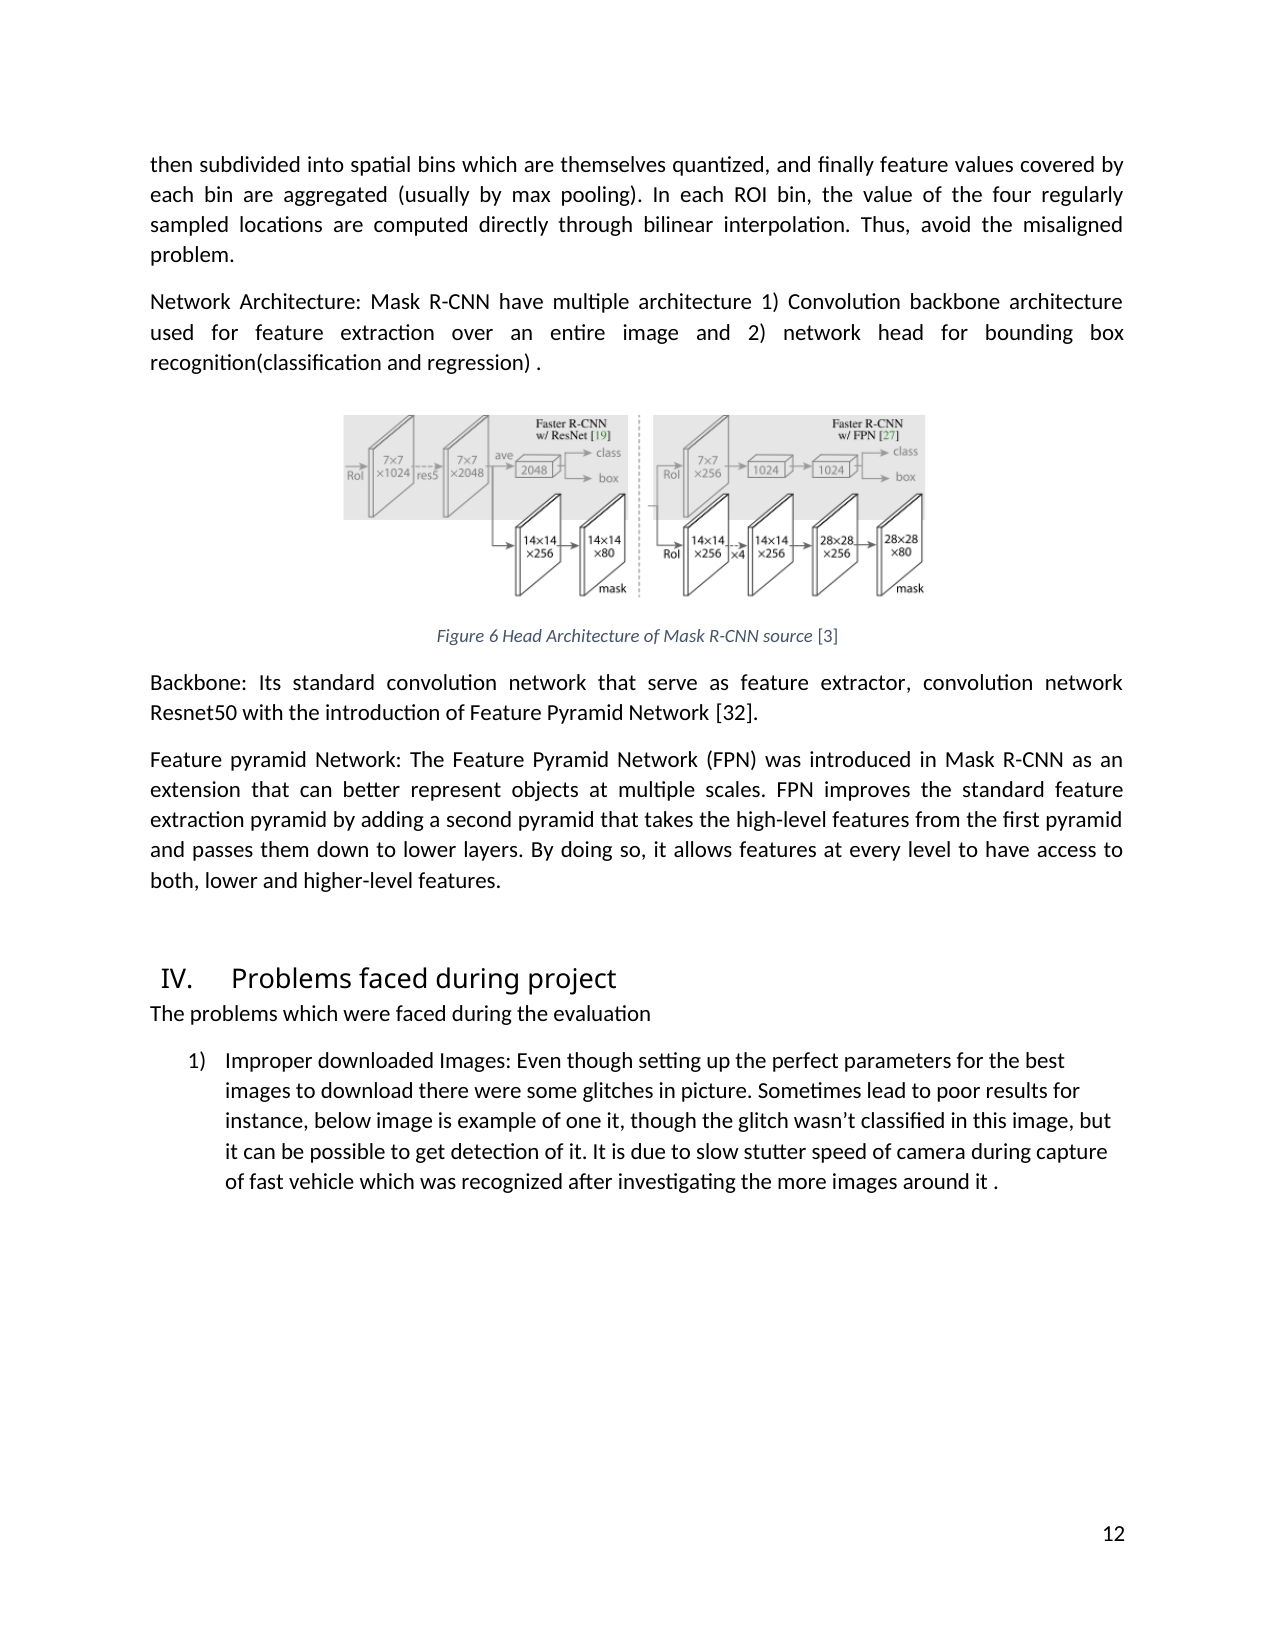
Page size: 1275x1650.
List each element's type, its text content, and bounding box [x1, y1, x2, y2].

picture [330, 394, 945, 606]
subtitle Problems faced during project [193, 959, 1125, 996]
text Network Architecture: Mask R-CNN have multiple architecture 1) Convolution backbone architecture used for feature extraction over an entire image and 2) network head for bounding box recognition(classification and regression) . [150, 287, 1125, 376]
text Backbone: Its standard convolution network that serve as feature extractor, convolution network Resnet50 with the introduction of Feature Pyramid Network [32]. [150, 668, 1125, 726]
text Feature pyramid Network: The Feature Pyramid Network (FPN) was introduced in Mask R-CNN as an extension that can better represent objects at multiple scales. FPN improves the standard feature extraction pyramid by adding a second pyramid that takes the high-level features from the first pyramid and passes them down to lower layers. By doing so, it allows features at every level to have access to both, lower and higher-level features. [150, 745, 1125, 894]
list Improper downloaded Images: Even though setting up the perfect parameters for the best images to download there were some glitches in picture. Sometimes lead to poor results for instance, below image is example of one it, though the glitch wasn’t classified in this image, but it can be possible to get detection of it. It is due to slow stutter speed of camera during capture of fast vehicle which was recognized after investigating the more images around it . [187, 1046, 1125, 1195]
text The problems which were faced during the evaluation [150, 999, 1125, 1027]
text Figure 6 Head Architecture of Mask R-CNN source [3] [150, 624, 1125, 647]
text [150, 150, 1125, 269]
